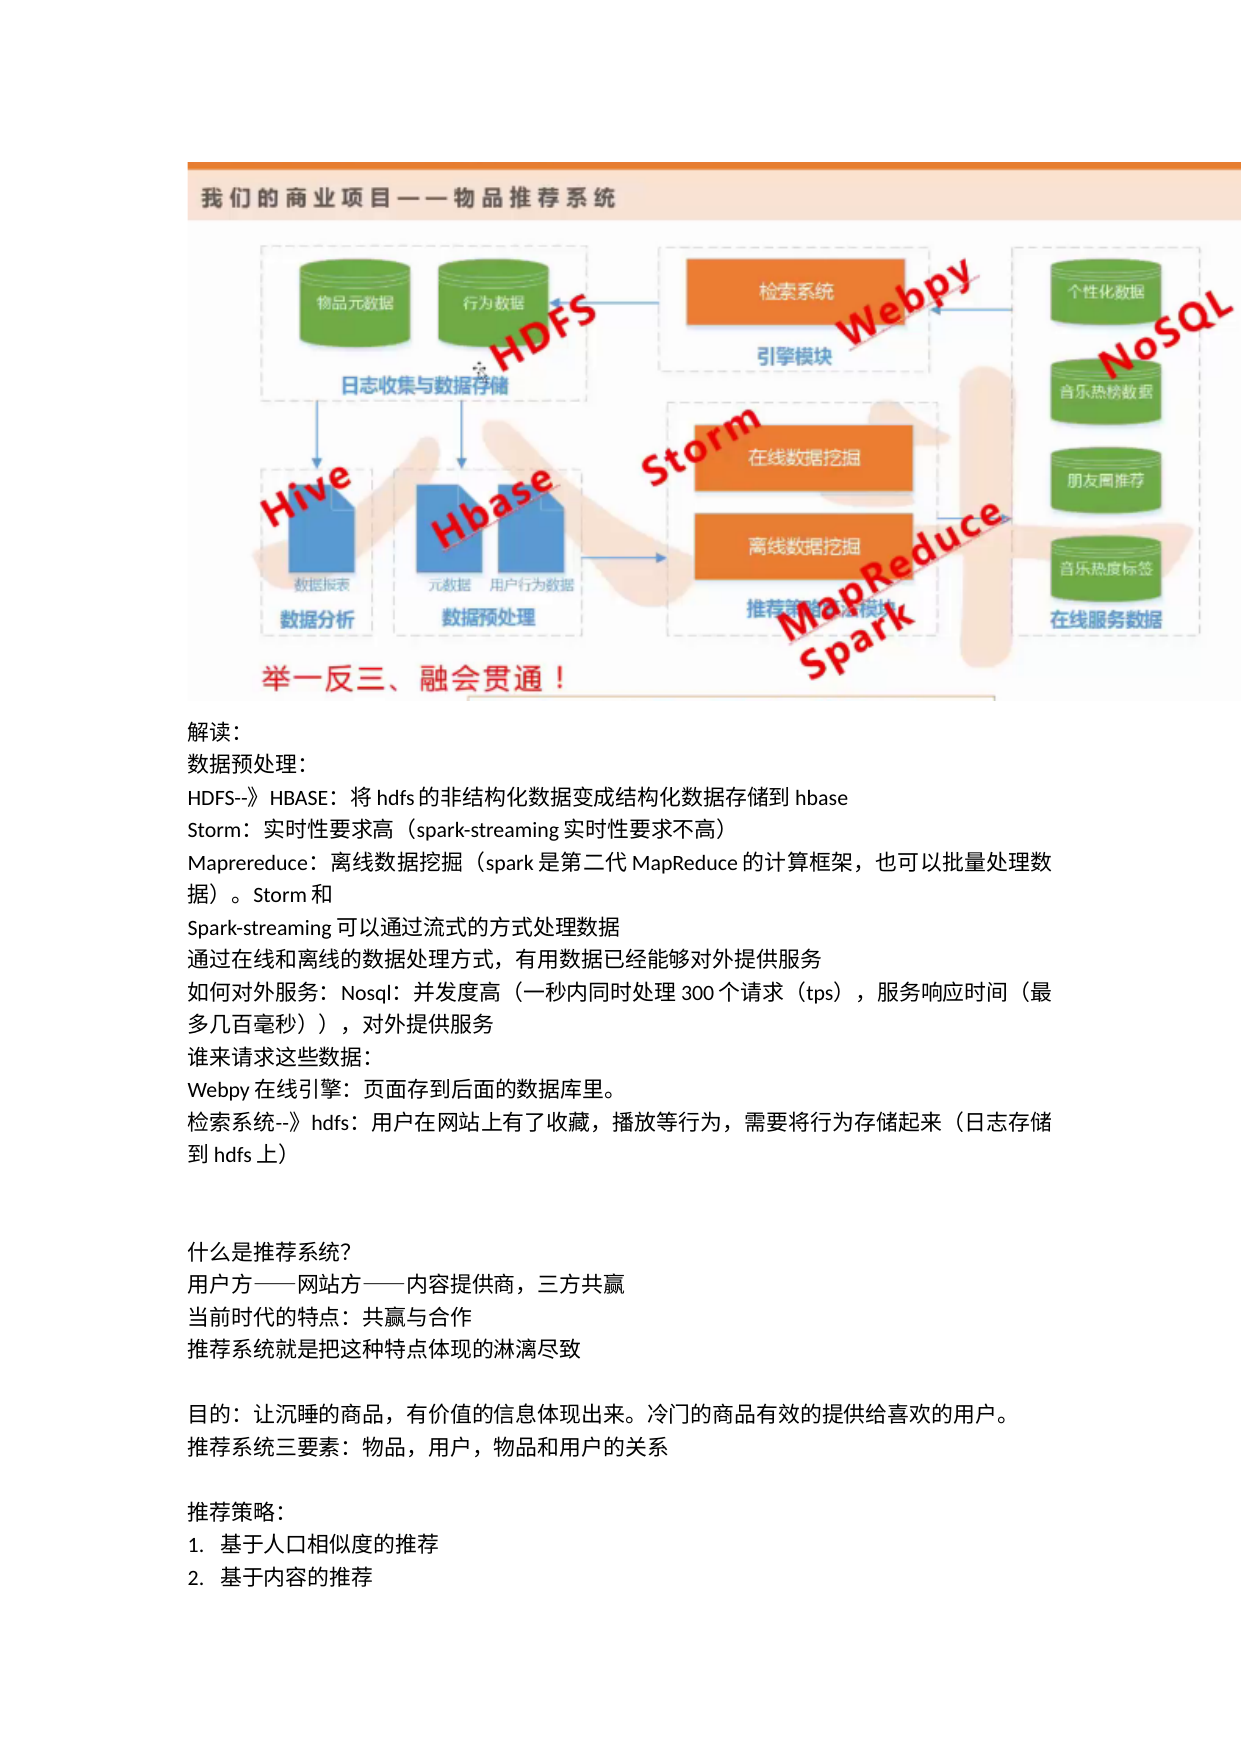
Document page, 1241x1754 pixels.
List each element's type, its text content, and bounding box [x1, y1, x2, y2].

list 检索系统--》hdfs：用户在网站上有了收藏，播放等行为，需要将行为存储起来（日志存储到hdfs上） [187, 1104, 1053, 1169]
list 谁来请求这些数据： [187, 1039, 1053, 1072]
list 如何对外服务：Nosql：并发度高（一秒内同时处理300个请求（tps），服务响应时间（最多几百毫秒）），对外提供服务 [187, 974, 1053, 1039]
list 基于人口相似度的推荐 [187, 1527, 1053, 1559]
list 目的：让沉睡的商品，有价值的信息体现出来。冷门的商品有效的提供给喜欢的用户。 [187, 1397, 1053, 1429]
list Maprereduce：离线数据挖掘（spark是第二代MapReduce的计算框架，也可以批量处理数据）。Storm和 [187, 844, 1053, 909]
picture [187, 162, 1241, 701]
list Webpy在线引擎：页面存到后面的数据库里。 [187, 1072, 1053, 1104]
list Storm：实时性要求高（spark-streaming实时性要求不高） [187, 812, 1053, 844]
list 通过在线和离线的数据处理方式，有用数据已经能够对外提供服务 [187, 942, 1053, 974]
list 当前时代的特点：共赢与合作 [187, 1299, 1053, 1332]
list 推荐策略： [187, 1494, 1053, 1527]
list 什么是推荐系统？ [187, 1234, 1053, 1267]
list 推荐系统三要素：物品，用户，物品和用户的关系 [187, 1429, 1053, 1462]
list 推荐系统就是把这种特点体现的淋漓尽致 [187, 1332, 1053, 1364]
list 用户方——网站方——内容提供商，三方共赢 [187, 1267, 1053, 1299]
list Spark-streaming可以通过流式的方式处理数据 [187, 909, 1053, 942]
list HDFS--》HBASE：将hdfs的非结构化数据变成结构化数据存储到hbase [187, 779, 1053, 812]
list 解读： [187, 714, 1053, 747]
list 基于内容的推荐 [187, 1559, 1053, 1592]
list 数据预处理： [187, 747, 1053, 779]
